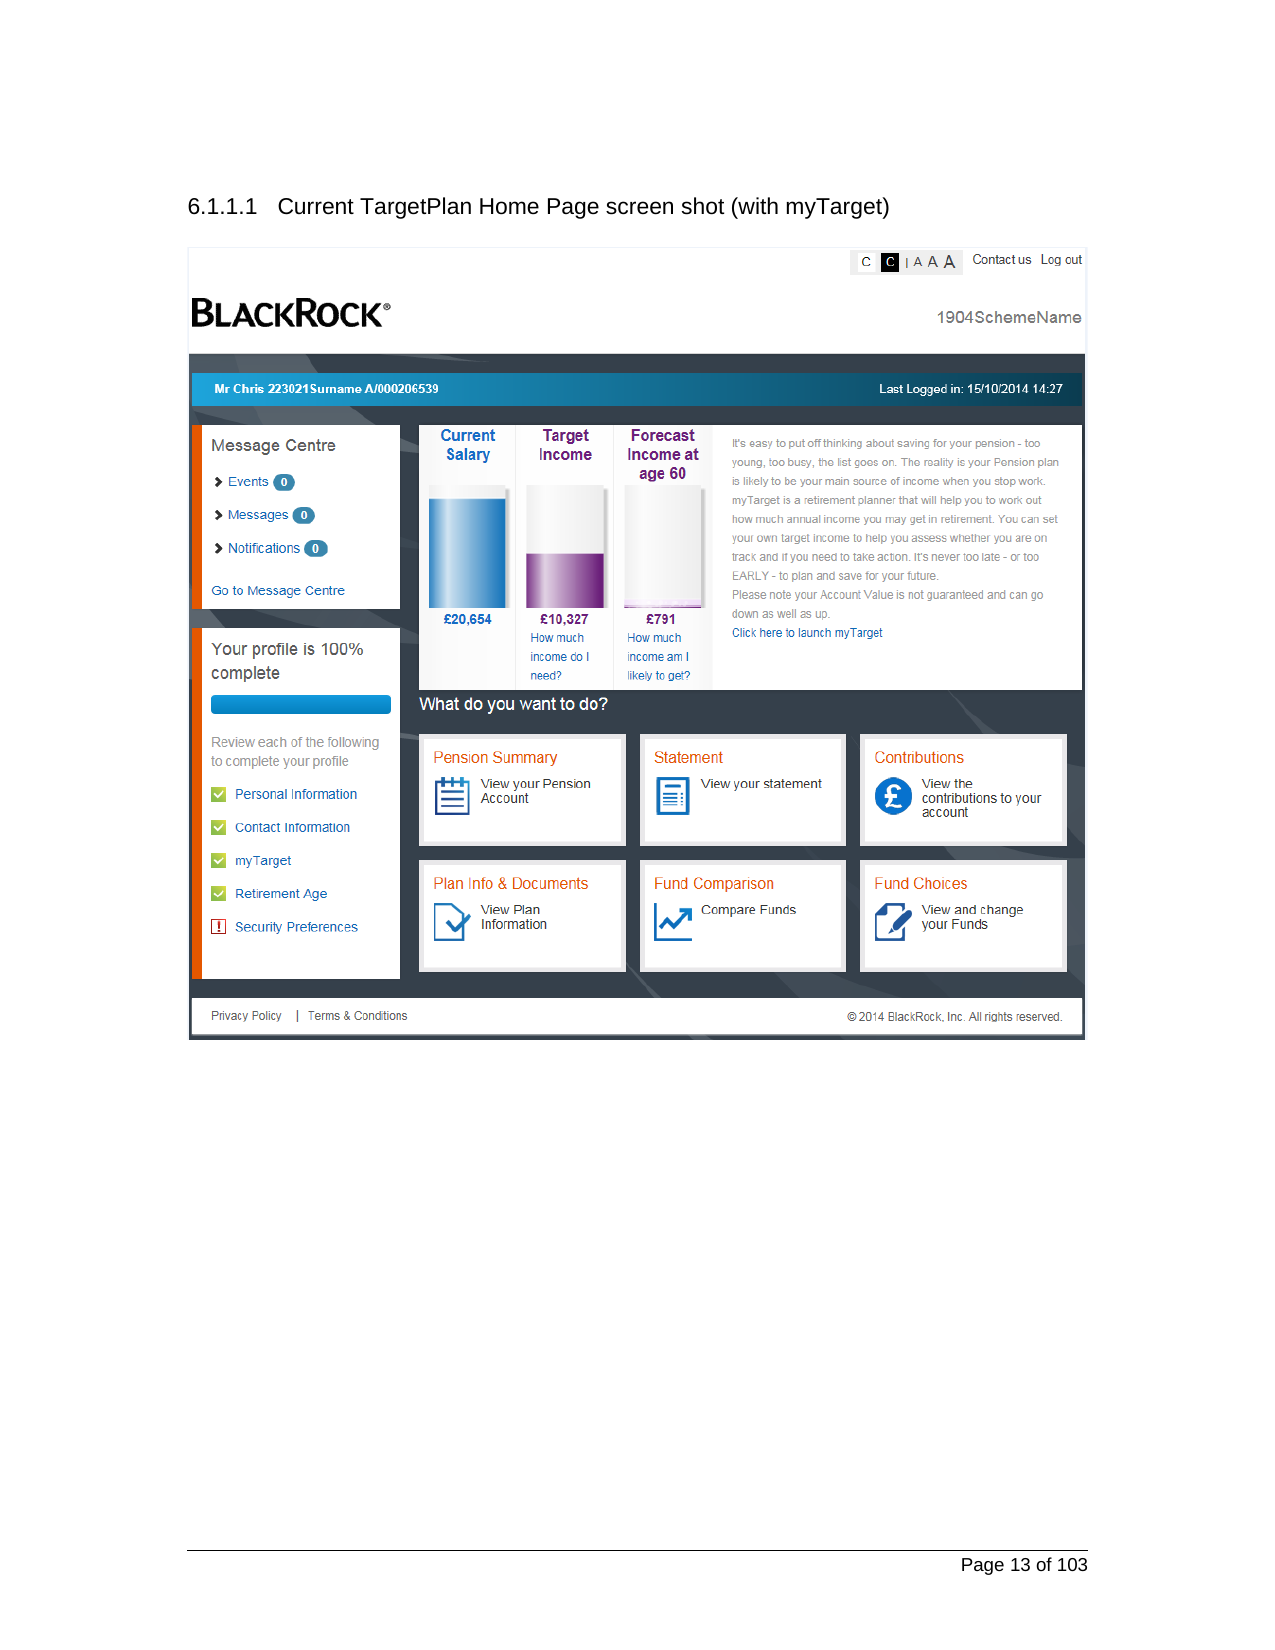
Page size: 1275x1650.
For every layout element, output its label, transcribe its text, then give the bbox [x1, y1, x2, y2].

subtitle Current TargetPlan Home Page screen shot (with myTarget) [187, 193, 1088, 220]
picture [187, 247, 1088, 1040]
